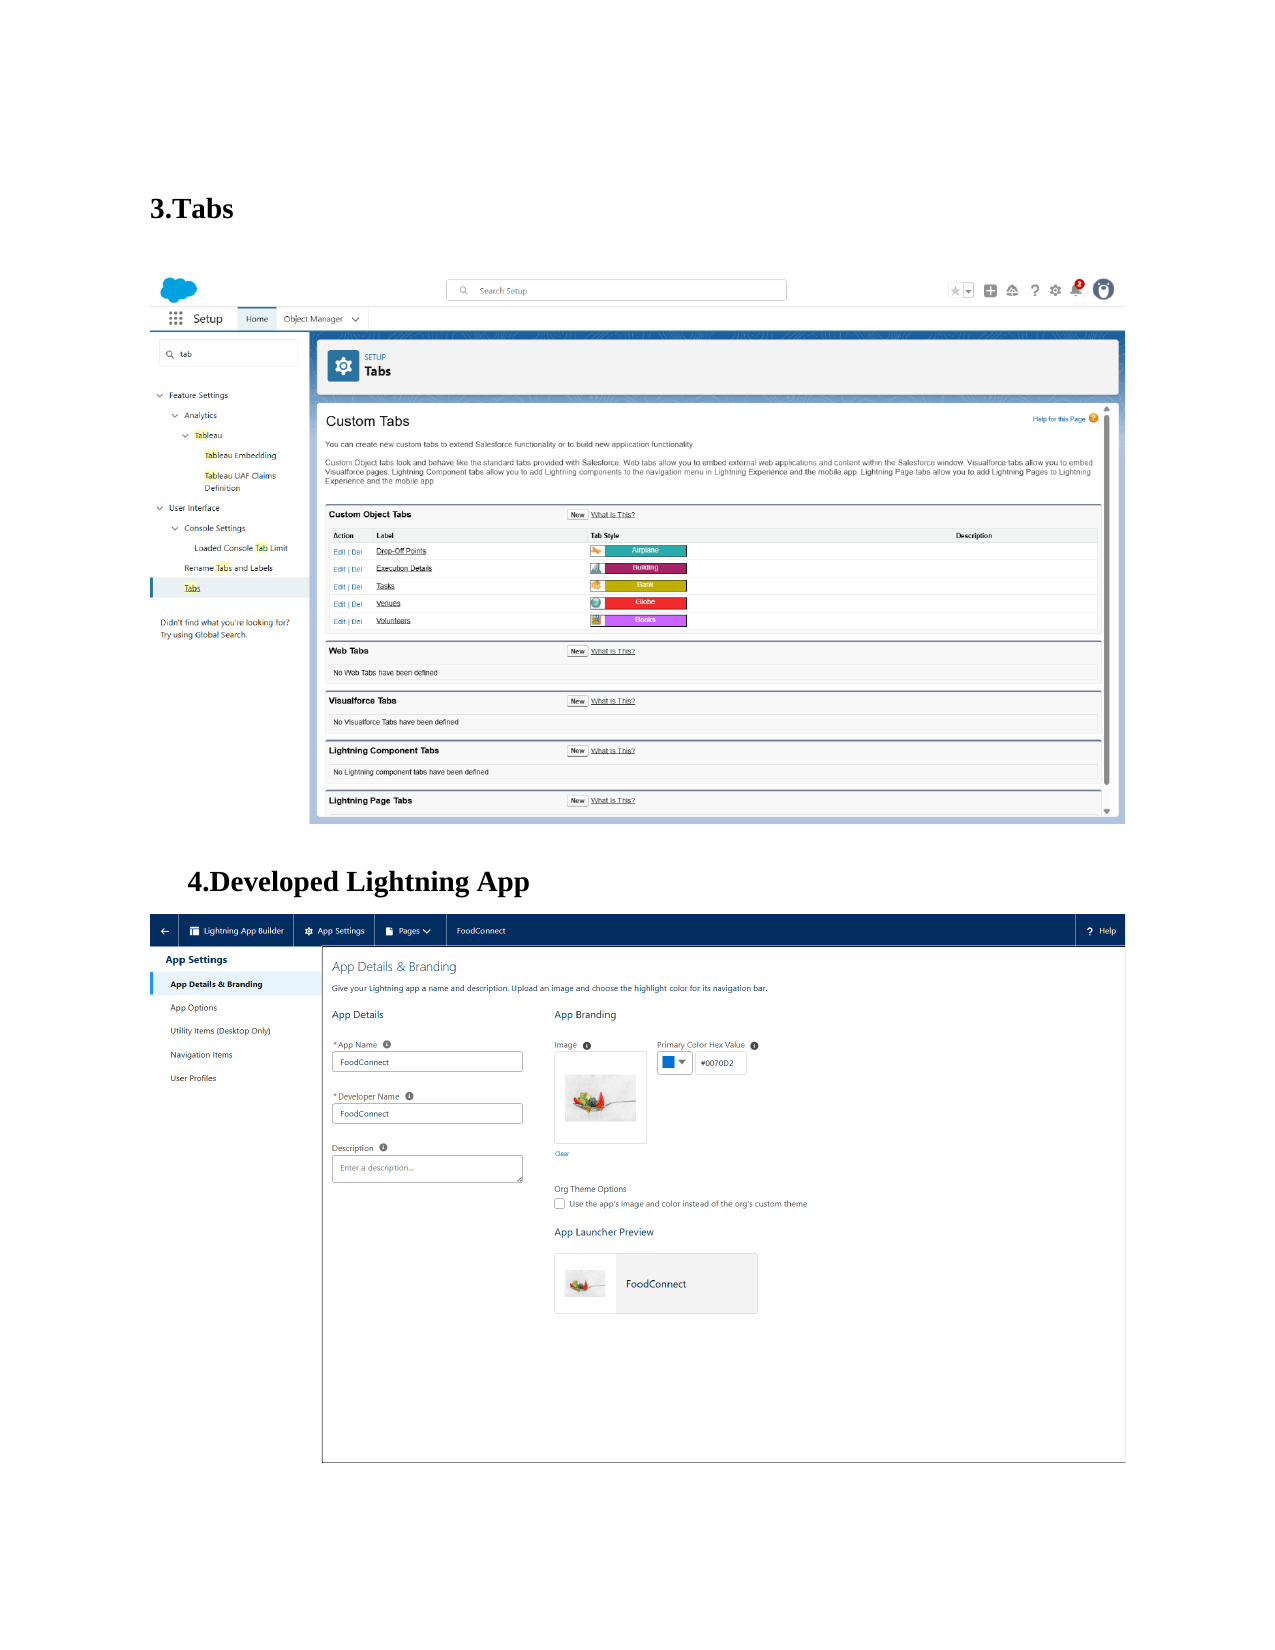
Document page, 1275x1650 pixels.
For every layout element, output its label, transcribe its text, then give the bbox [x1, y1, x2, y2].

text 4.Developed Lightning App [187, 864, 1021, 897]
picture [150, 914, 1125, 1463]
text 3.Tabs [150, 191, 1021, 224]
picture [150, 274, 1125, 824]
